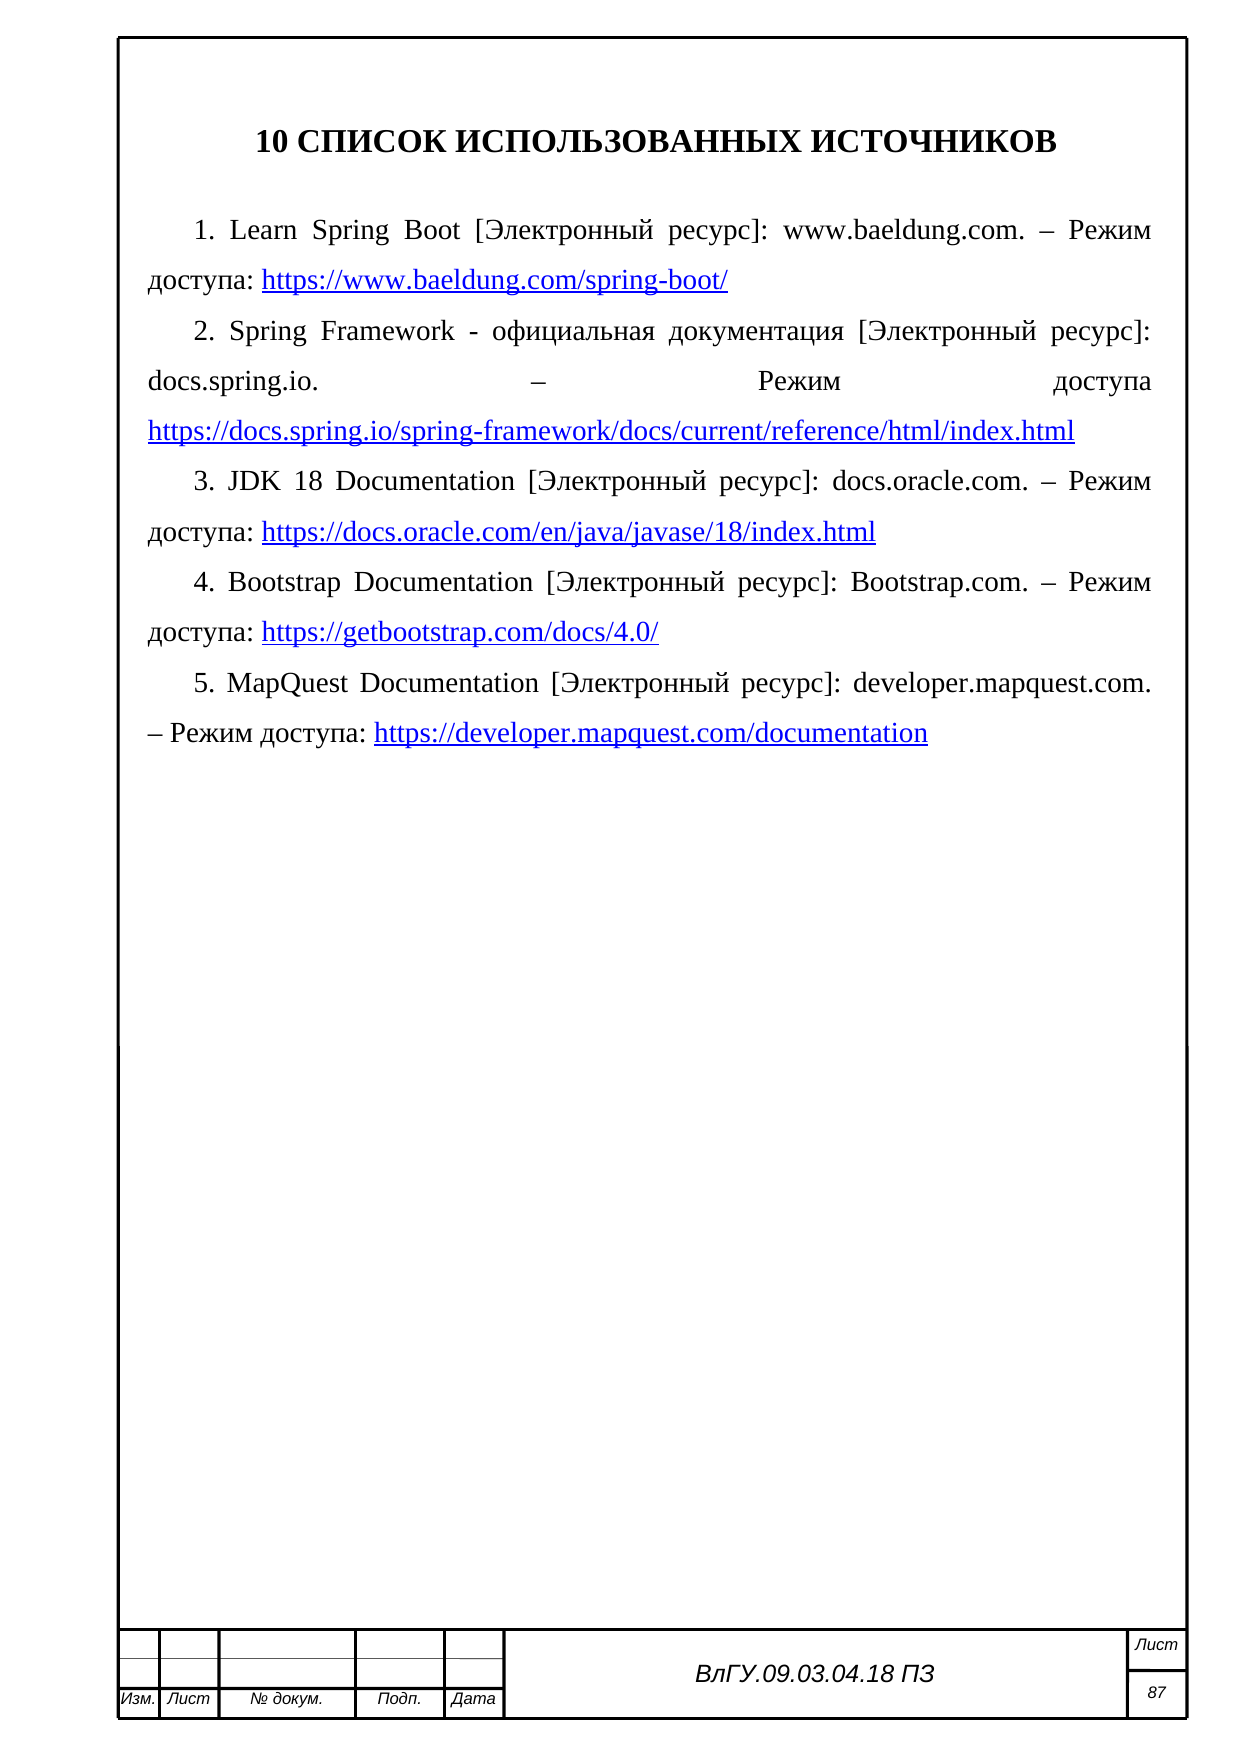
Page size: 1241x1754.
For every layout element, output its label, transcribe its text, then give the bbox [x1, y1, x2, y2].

text 1. Learn Spring Boot [Электронный ресурс]: www.baeldung.com. – Режим доступа: https://www.baeldung.com/spring-boot/ [148, 212, 1152, 296]
text 4. Bootstrap Documentation [Электронный ресурс]: Bootstrap.com. – Режим доступа: https://getbootstrap.com/docs/4.0/ [148, 564, 1152, 648]
text 10 СПИСОК ИСПОЛЬЗОВАННЫХ ИСТОЧНИКОВ [148, 121, 1164, 159]
text 3. JDK 18 Documentation [Электронный ресурс]: docs.oracle.com. – Режим доступа: https://docs.oracle.com/en/java/javase/18/index.html [148, 463, 1152, 547]
text 5. MapQuest Documentation [Электронный ресурс]: developer.mapquest.com. – Режим доступа: https://developer.mapquest.com/documentation [148, 665, 1152, 749]
text 2. Spring Framework - официальная документация [Электронный ресурс]: docs.spring.io. – Режим доступа https://docs.spring.io/spring-framework/docs/current/reference/html/index.html [148, 313, 1152, 447]
